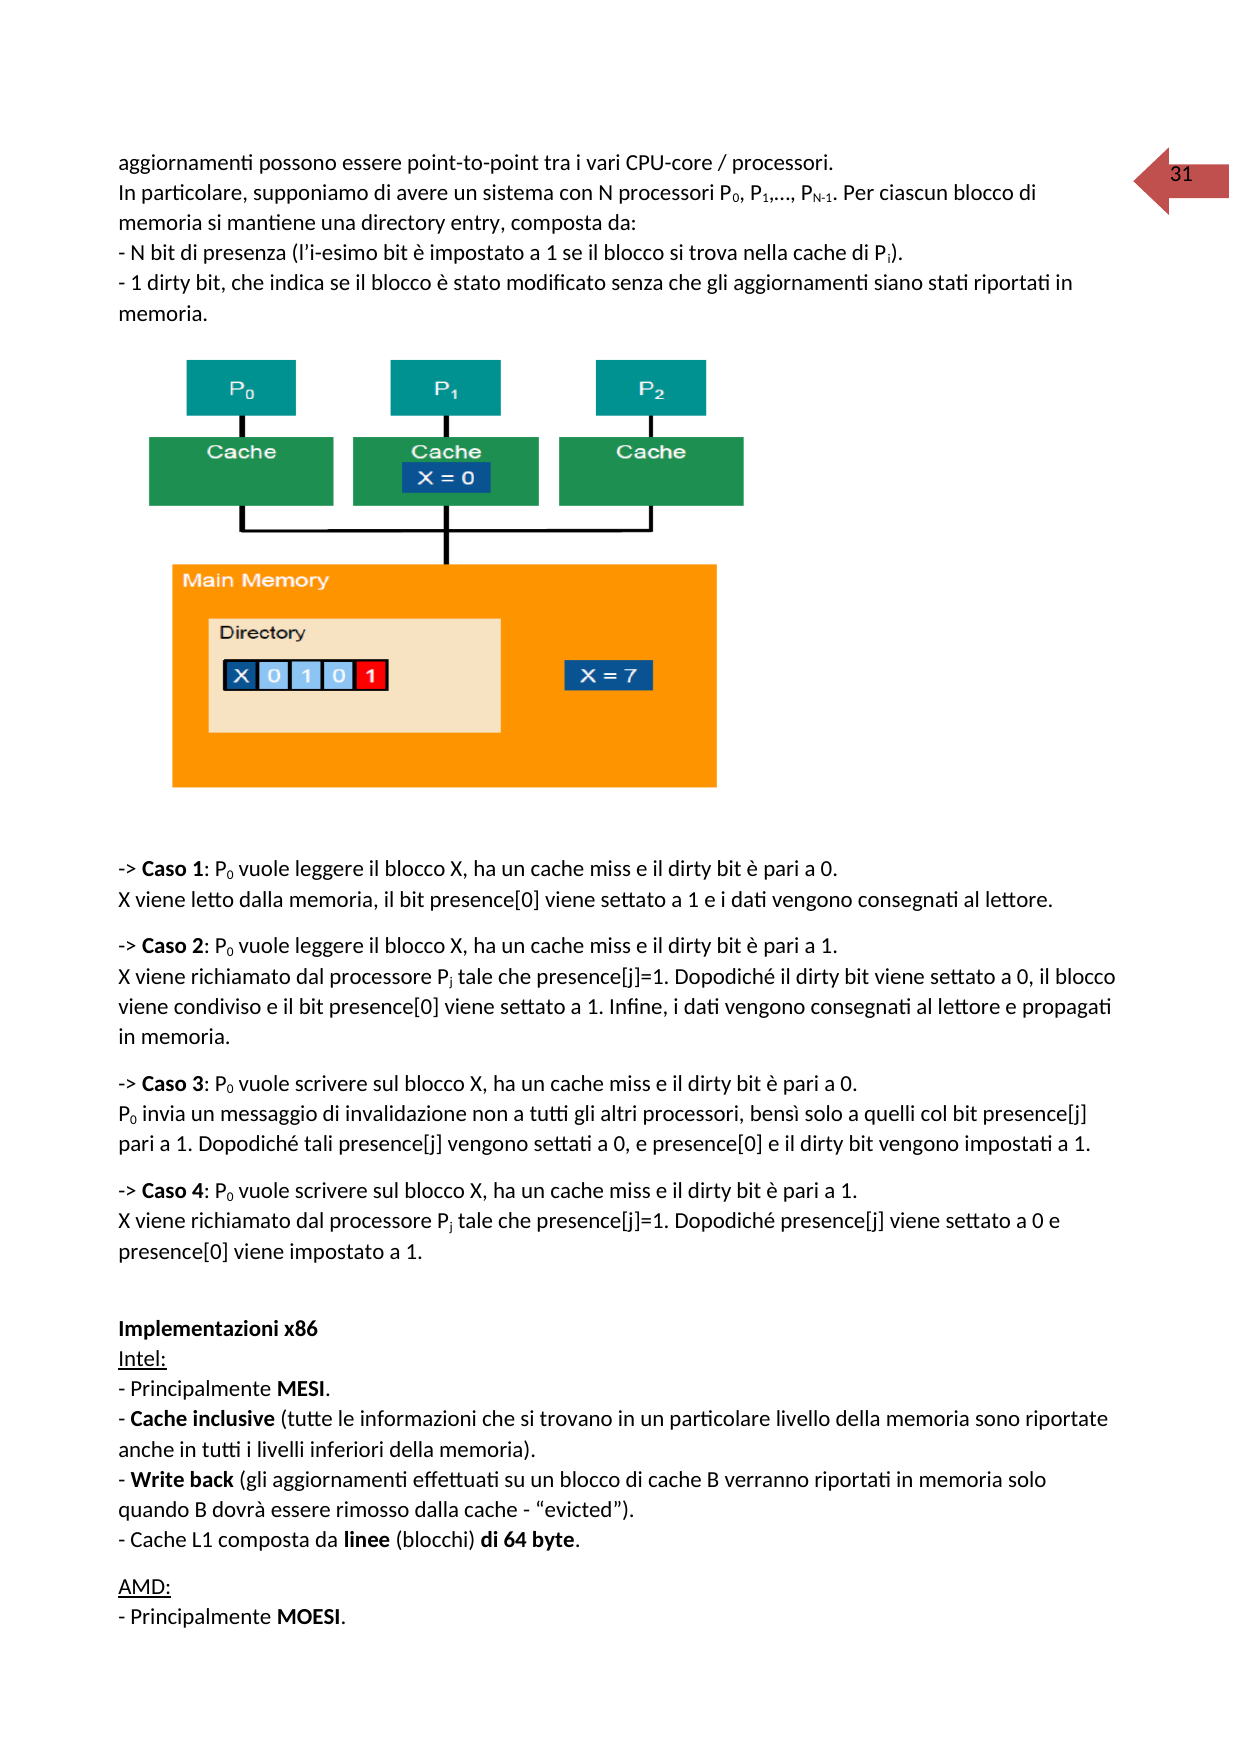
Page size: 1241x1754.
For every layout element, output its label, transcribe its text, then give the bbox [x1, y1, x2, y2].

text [118, 1572, 1122, 1631]
text -> Caso 3: P0 vuole scrivere sul blocco X, ha un cache miss e il dirty bit è pari a 0. P0 invia un messaggio di invalidazione non a tutti gli altri processori, bensì solo a quelli col bit presence[j] pari a 1. Dopodiché tali presence[j] vengono settati a 0, e presence[0] e il dirty bit vengono impostati a 1. [118, 1069, 1122, 1158]
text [118, 148, 1122, 327]
picture [118, 345, 773, 806]
text -> Caso 4: P0 vuole scrivere sul blocco X, ha un cache miss e il dirty bit è pari a 1. X viene richiamato dal processore Pj tale che presence[j]=1. Dopodiché presence[j] viene settato a 0 e presence[0] viene impostato a 1. [118, 1176, 1122, 1265]
text -> Caso 2: P0 vuole leggere il blocco X, ha un cache miss e il dirty bit è pari a 1. X viene richiamato dal processore Pj tale che presence[j]=1. Dopodiché il dirty bit viene settato a 0, il blocco viene condiviso e il bit presence[0] viene settato a 1. Infine, i dati vengono consegnati al lettore e propagati in memoria. [118, 932, 1122, 1050]
text Implementazioni x86 Intel: - Principalmente MESI. - Cache inclusive (tutte le informazioni che si trovano in un particolare livello della memoria sono riportate anche in tutti i livelli inferiori della memoria). - Write back (gli aggiornamenti effettuati su un blocco di cache B verranno riportati in memoria solo quando B dovrà essere rimosso dalla cache - “evicted”). - Cache L1 composta da linee (blocchi) di 64 byte. [118, 1284, 1122, 1553]
text -> Caso 1: P0 vuole leggere il blocco X, ha un cache miss e il dirty bit è pari a 0. X viene letto dalla memoria, il bit presence[0] viene settato a 1 e i dati vengono consegnati al lettore. [118, 824, 1122, 913]
